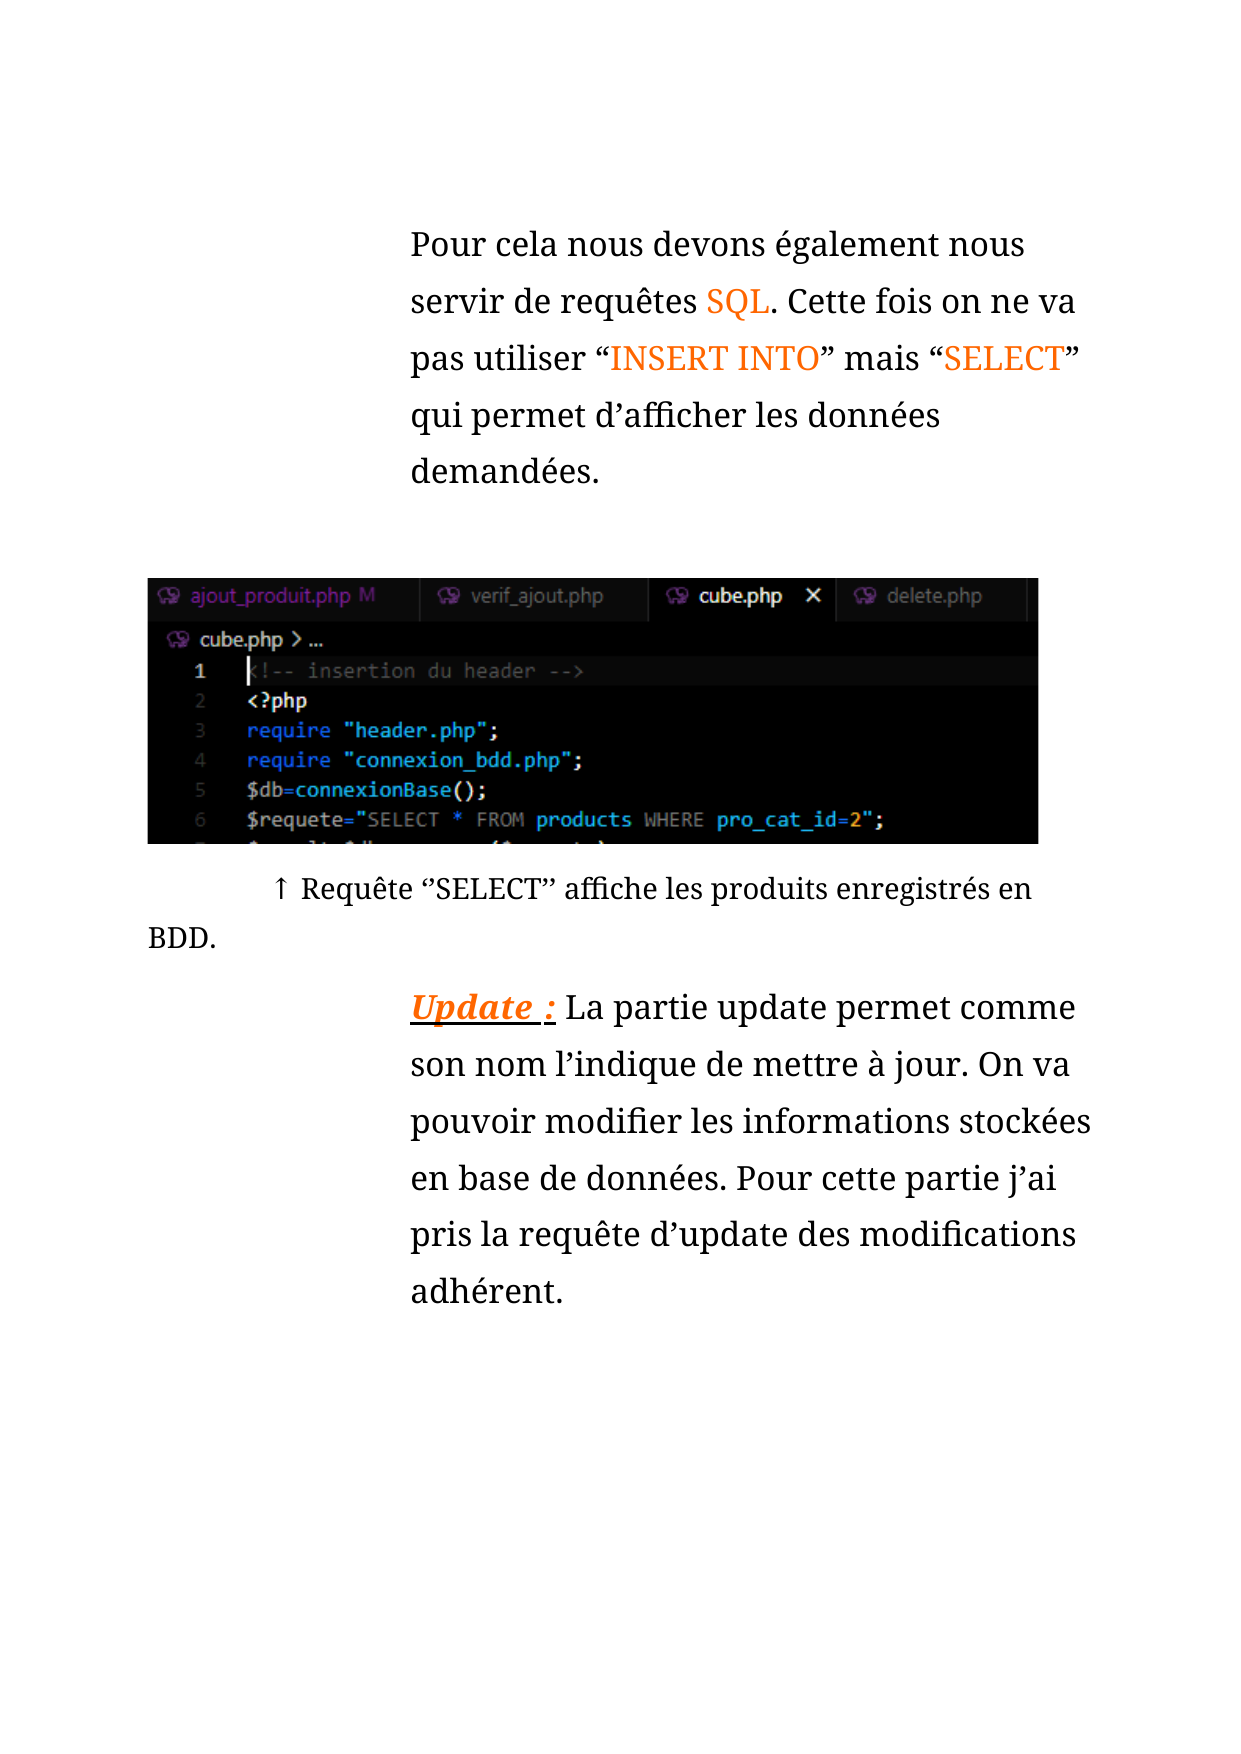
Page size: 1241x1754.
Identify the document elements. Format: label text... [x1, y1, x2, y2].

list Update : La partie update permet comme son nom l’indique de mettre à jour. On va pouvoir modifier les informations stockées en base de données. Pour cette partie j’ai pris la requête d’update des modifications adhérent. [410, 984, 1093, 1313]
picture [147, 578, 1039, 844]
list Pour cela nous devons également nous servir de requêtes SQL. Cette fois on ne va pas utiliser “INSERT INTO” mais “SELECT” qui permet d’afficher les données demandées. [410, 221, 1093, 493]
text ↑ Requête ‘’SELECT’’ affiche les produits enregistrés en BDD. [148, 868, 1093, 957]
